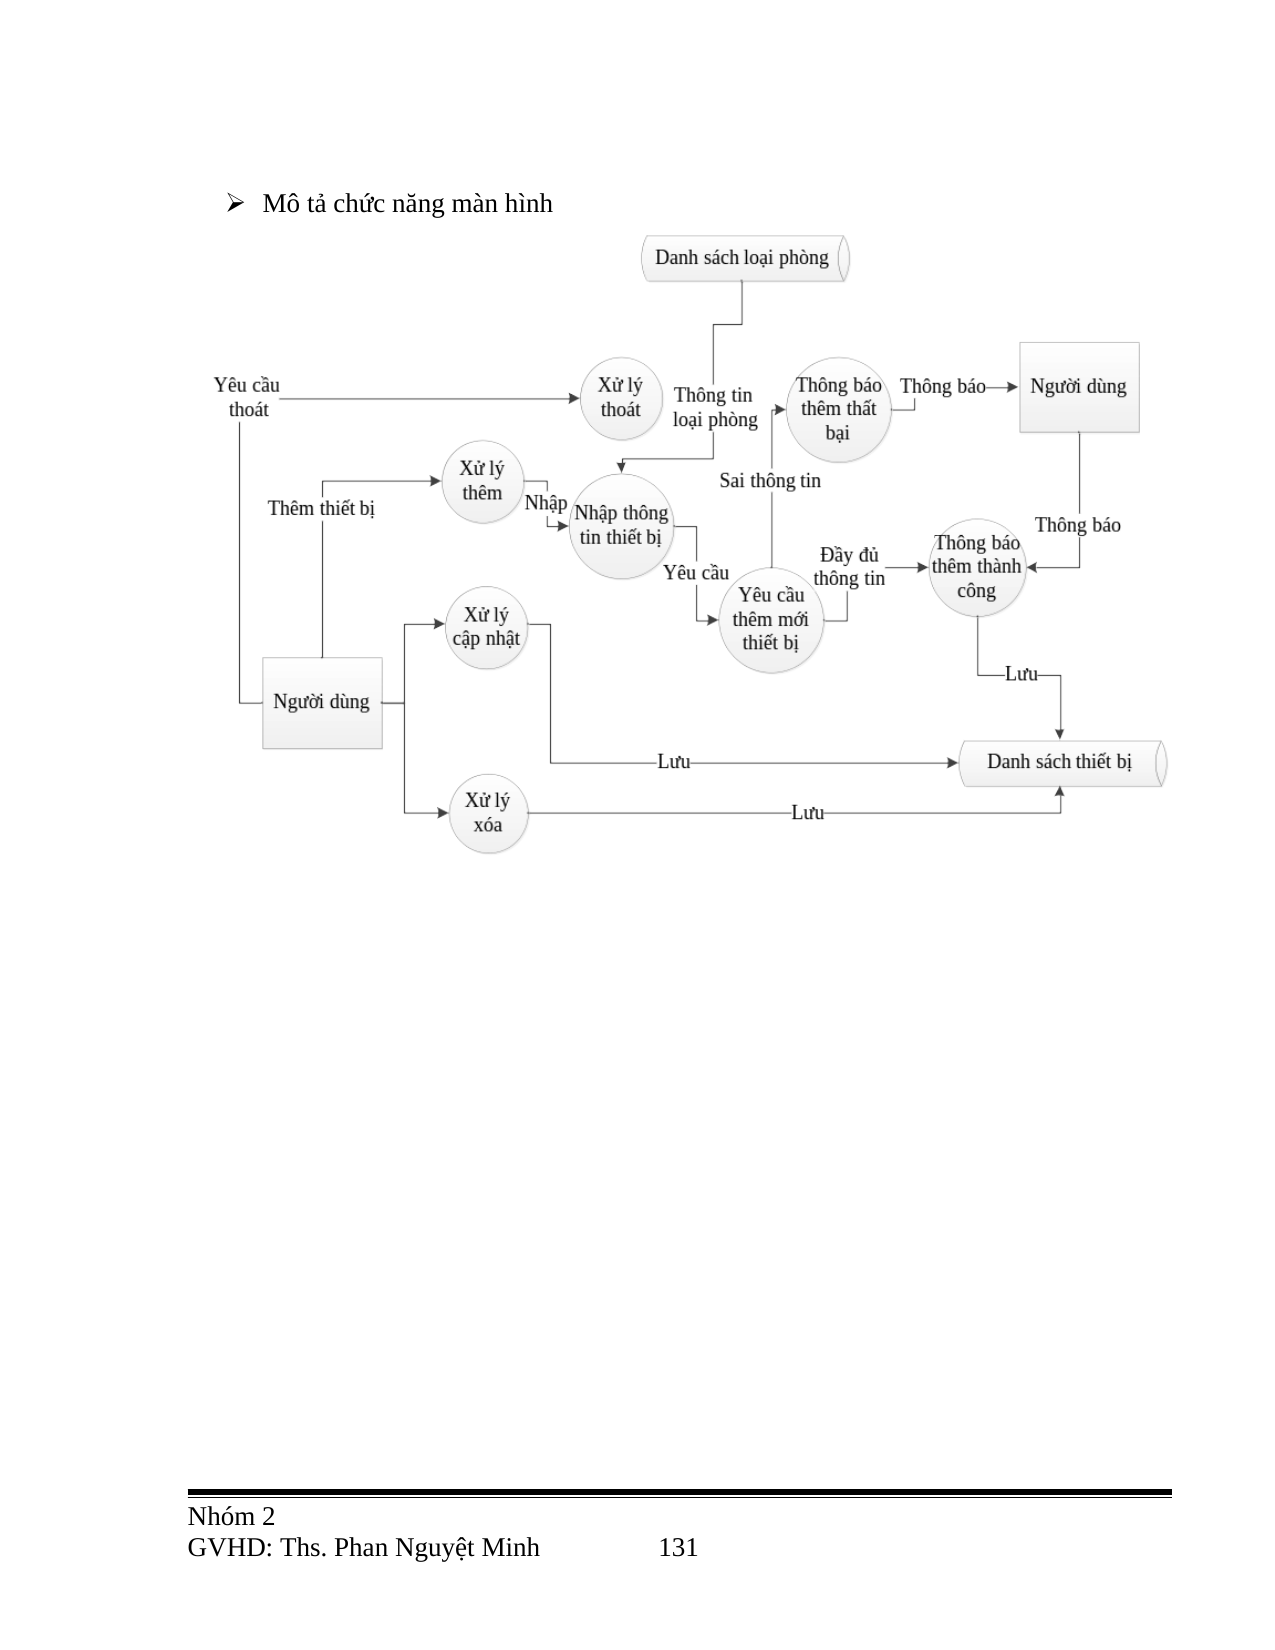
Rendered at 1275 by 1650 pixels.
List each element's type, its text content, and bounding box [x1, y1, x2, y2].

list Mô tả chức năng màn hình [225, 187, 1172, 218]
